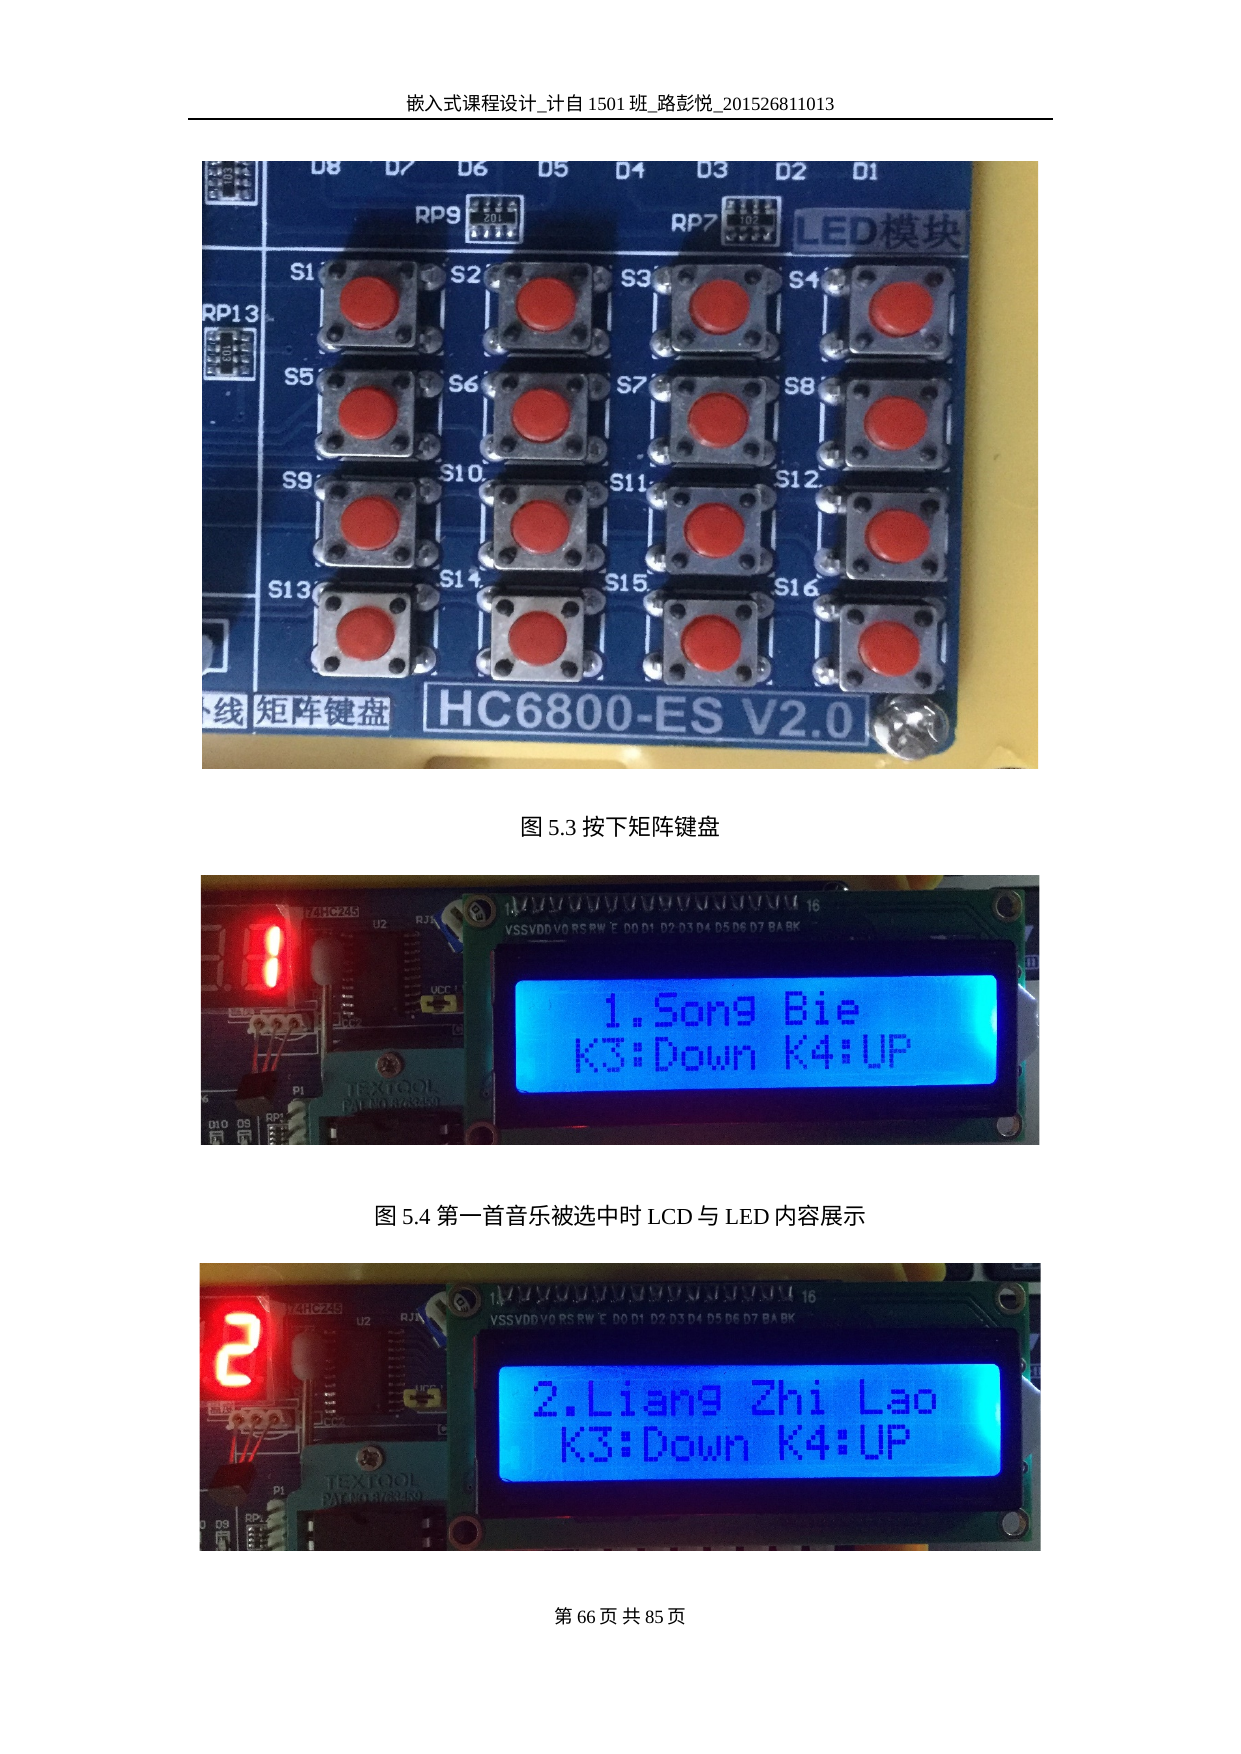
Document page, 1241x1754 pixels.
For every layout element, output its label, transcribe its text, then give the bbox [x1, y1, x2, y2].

picture [202, 161, 1039, 769]
text 图5.4 第一首音乐被选中时LCD与LED内容展示 [187, 1182, 1053, 1247]
picture [200, 875, 1040, 1145]
picture [199, 1263, 1041, 1551]
text 图5.3 按下矩阵键盘 [187, 793, 1053, 858]
